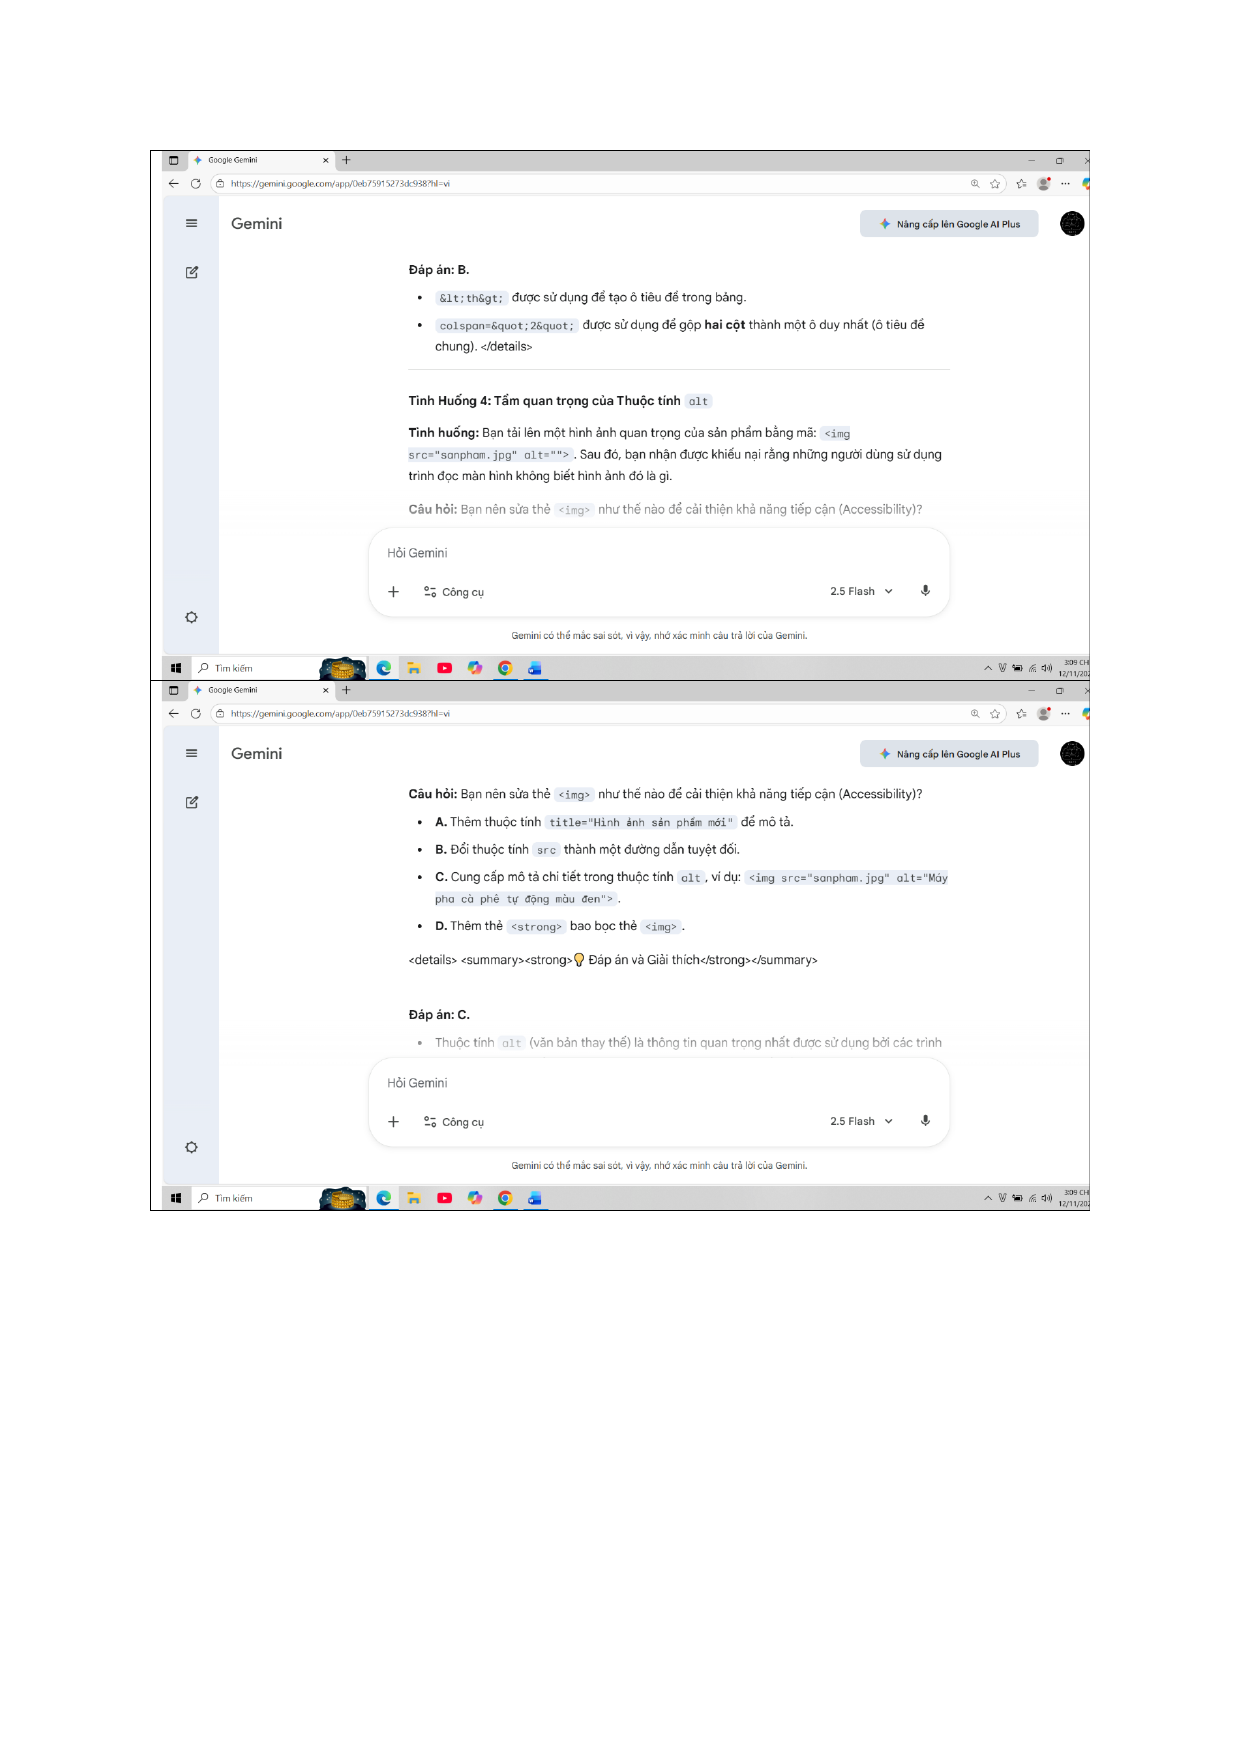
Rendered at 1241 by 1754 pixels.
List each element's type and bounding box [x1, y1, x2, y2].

picture [161, 681, 1090, 1210]
picture [161, 151, 1090, 680]
table_cell [151, 151, 161, 680]
table_cell [151, 681, 161, 1210]
